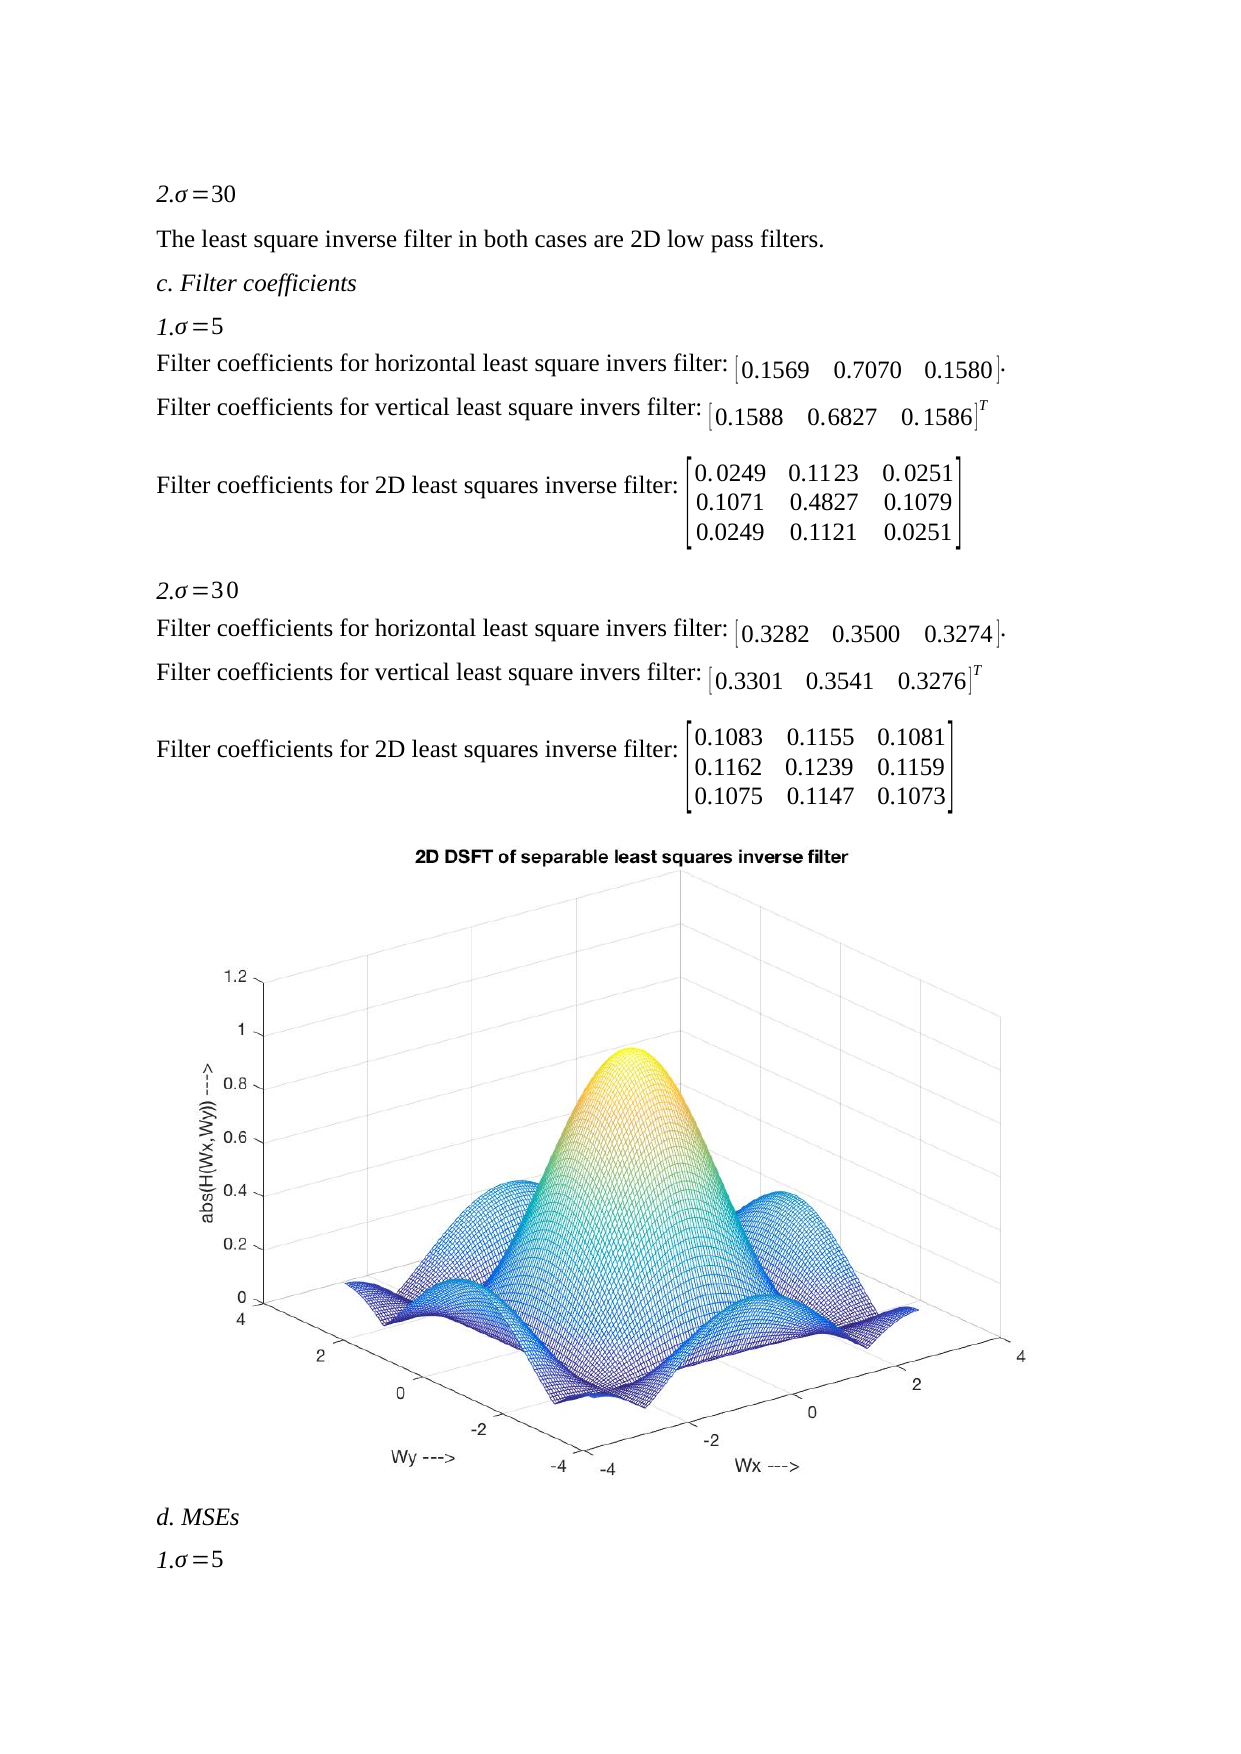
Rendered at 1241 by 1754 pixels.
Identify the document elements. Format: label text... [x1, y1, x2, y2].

picture [139, 846, 1090, 1479]
text 1. [112, 1538, 1128, 1582]
text Filter coefficients for vertical least square invers filter: [112, 392, 1128, 436]
text Filter coefficients for horizontal least square invers filter: . [112, 613, 1128, 657]
text 2. [112, 172, 1128, 216]
text 1. [112, 304, 1128, 348]
text Filter coefficients for 2D least squares inverse filter: [112, 436, 1128, 568]
text The least square inverse filter in both cases are 2D low pass filters. [112, 216, 1128, 260]
text Filter coefficients for vertical least square invers filter: [112, 657, 1128, 701]
text 2. [112, 568, 1128, 613]
text c. Filter coefficients [112, 260, 1128, 304]
text Filter coefficients for 2D least squares inverse filter: [112, 701, 1128, 833]
text Filter coefficients for horizontal least square invers filter: . [112, 348, 1128, 392]
